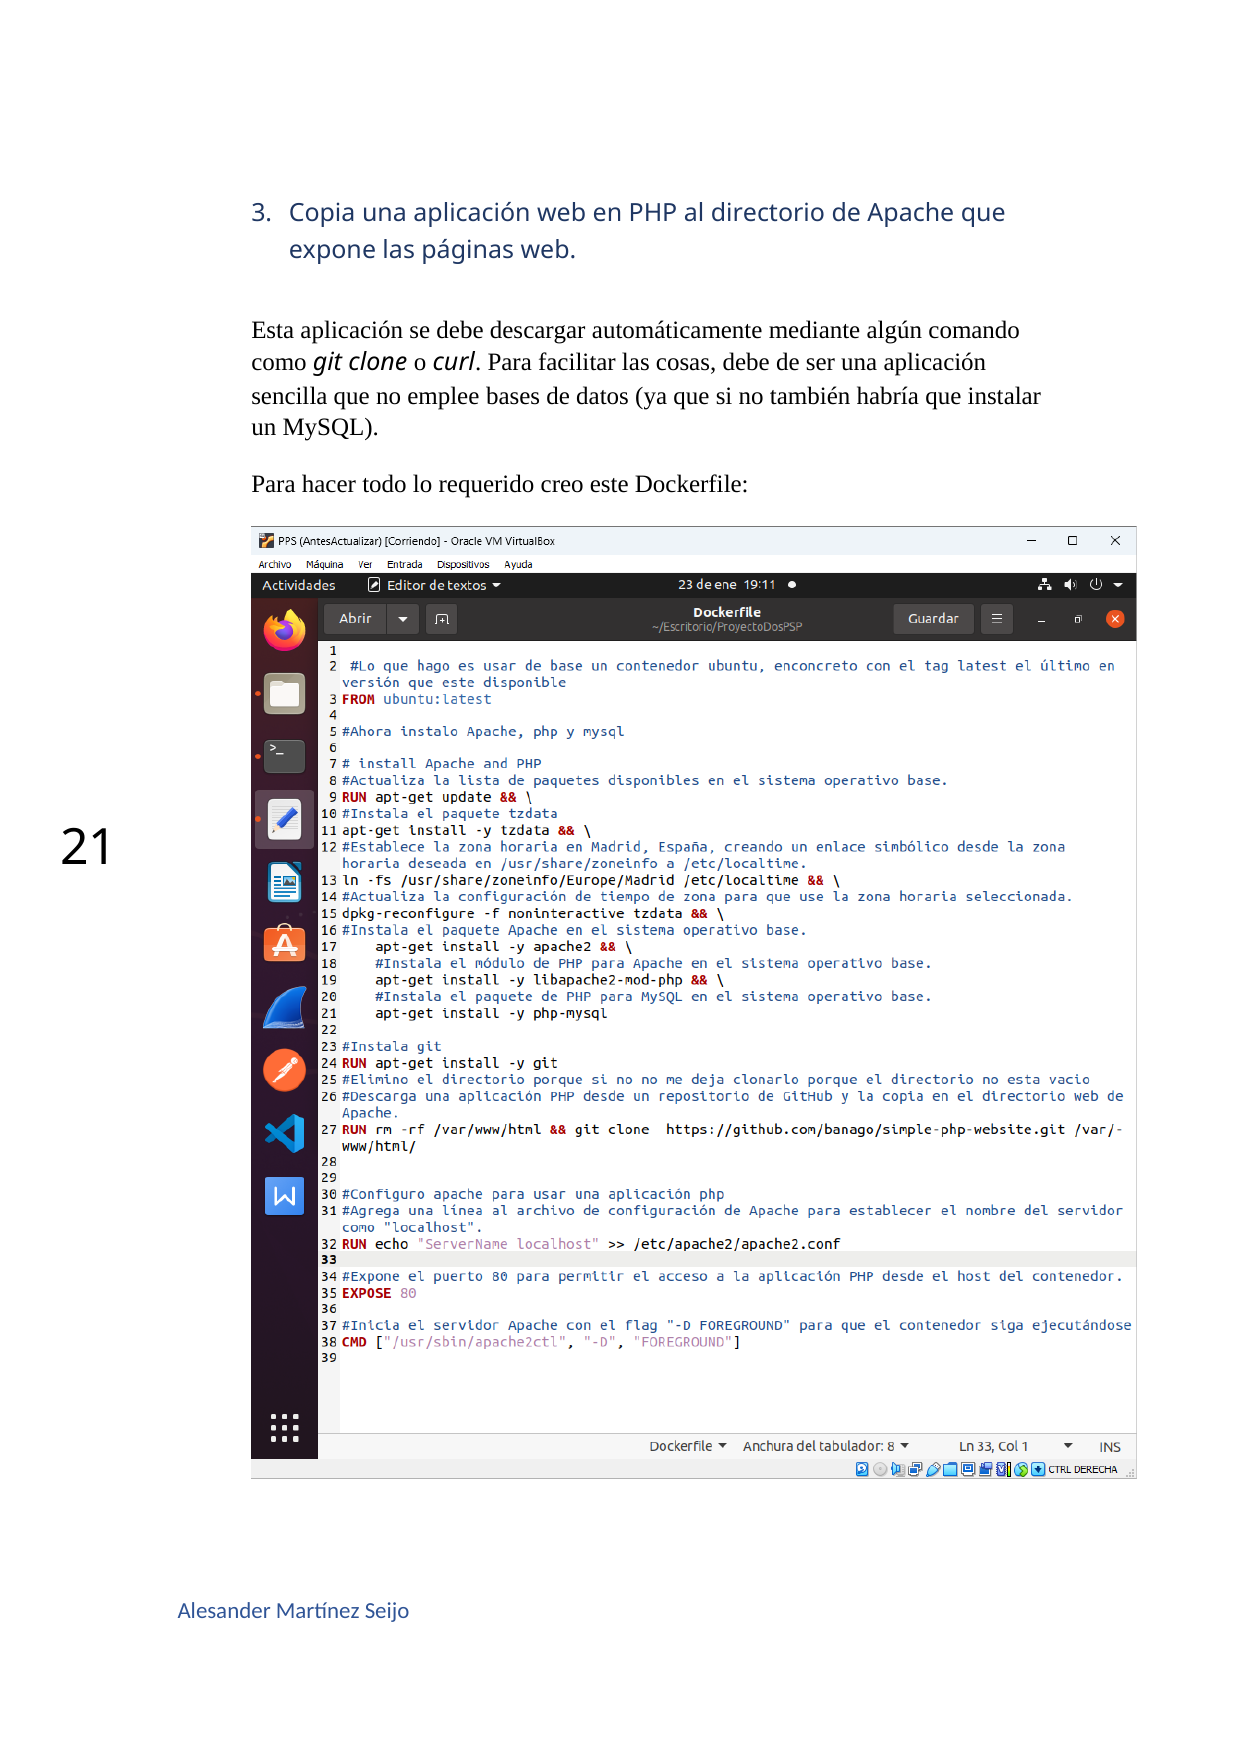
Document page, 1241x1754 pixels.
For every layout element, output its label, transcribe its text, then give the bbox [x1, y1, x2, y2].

picture [251, 526, 1137, 1479]
text Para hacer todo lo requerido creo este Dockerfile: [251, 469, 1063, 498]
subtitle Copia una aplicación web en PHP al directorio de Apache que expone las páginas web. [251, 194, 1063, 265]
text Esta aplicación se debe descargar automáticamente mediante algún comando como git clone o curl. Para facilitar las cosas, debe de ser una aplicación sencilla que no emplee bases de datos (ya que si no también habría que instalar un MySQL). [251, 315, 1063, 441]
